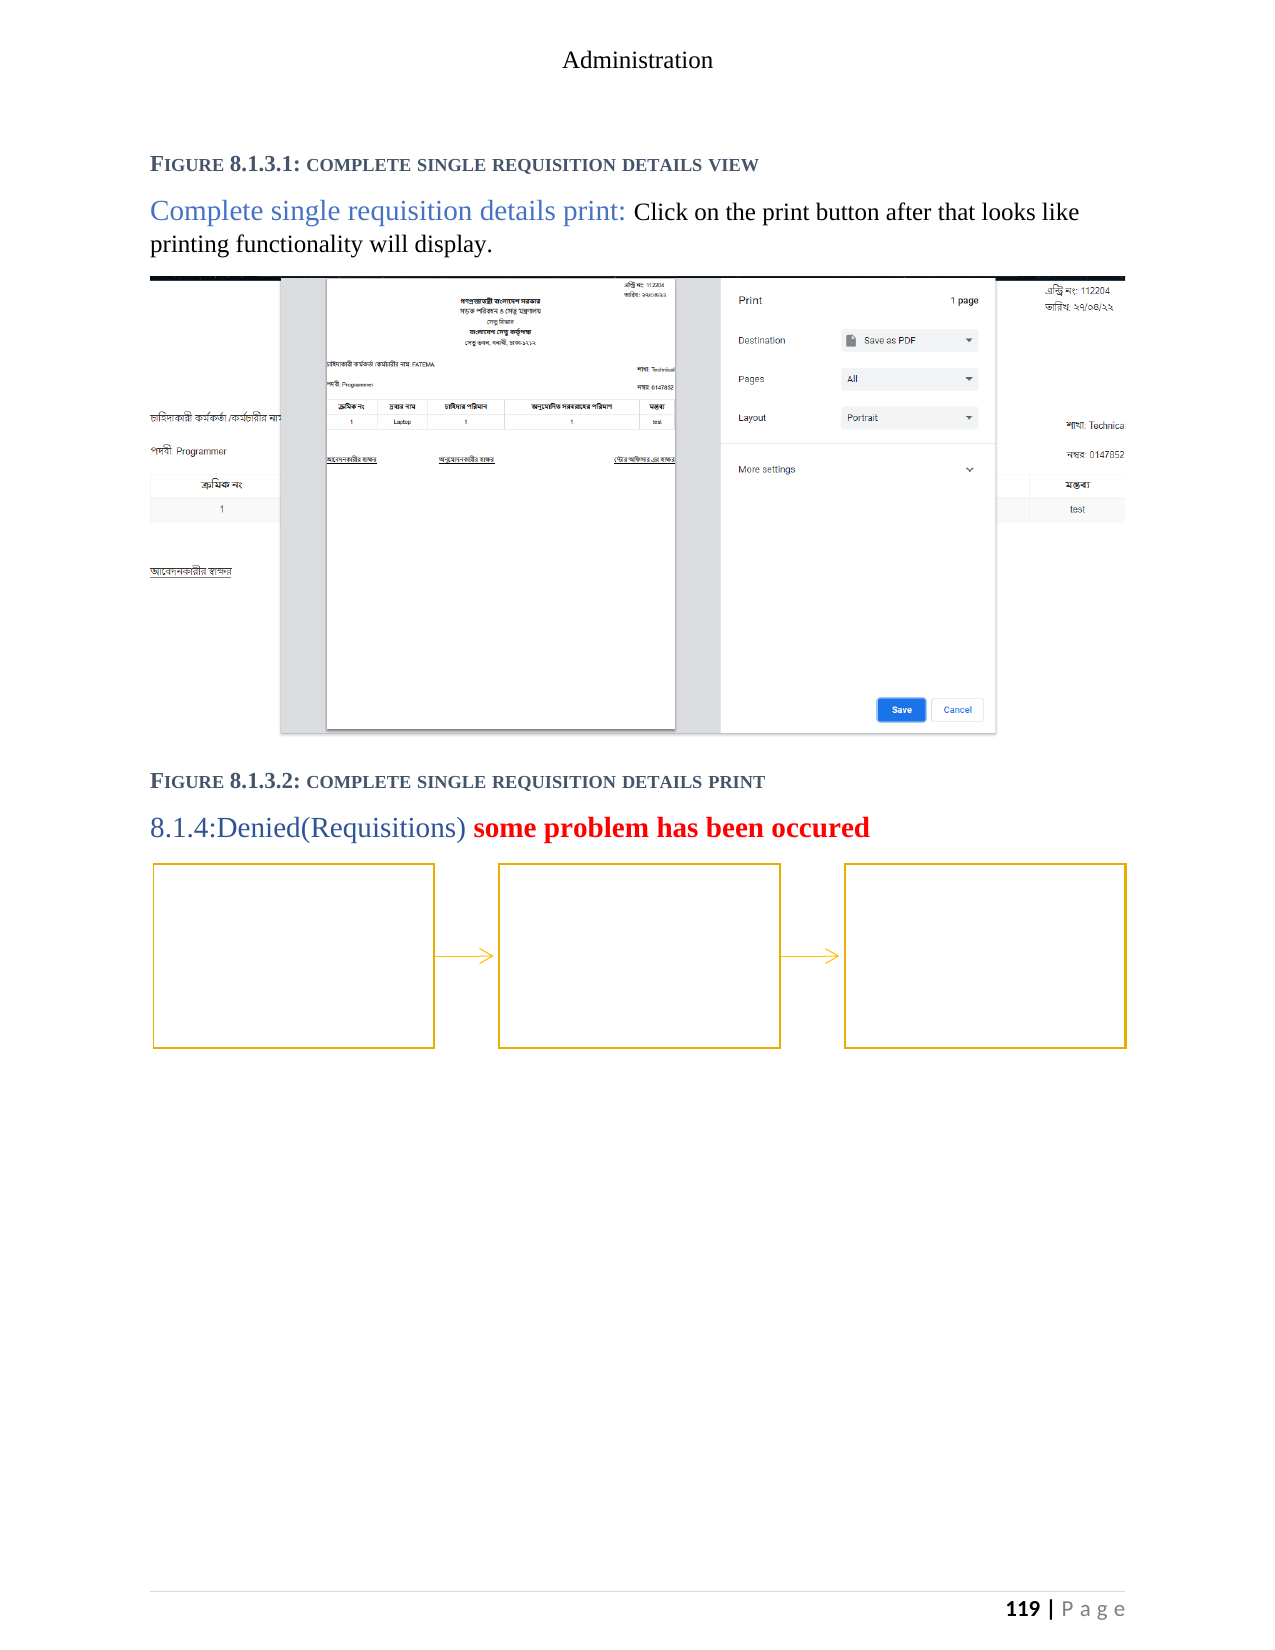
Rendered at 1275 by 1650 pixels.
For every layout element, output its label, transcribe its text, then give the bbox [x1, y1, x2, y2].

picture [150, 276, 1125, 749]
text Figure 8.1.3.1: complete single requisition details view [150, 150, 1125, 176]
subtitle 8.1.4:Denied(Requisitions) some problem has been occured [150, 810, 1125, 844]
text Figure 8.1.3.2: complete single requisition details print [150, 767, 1125, 793]
text Complete single requisition details print: Click on the print button after that looks like printing functionality will display. [150, 193, 1125, 258]
